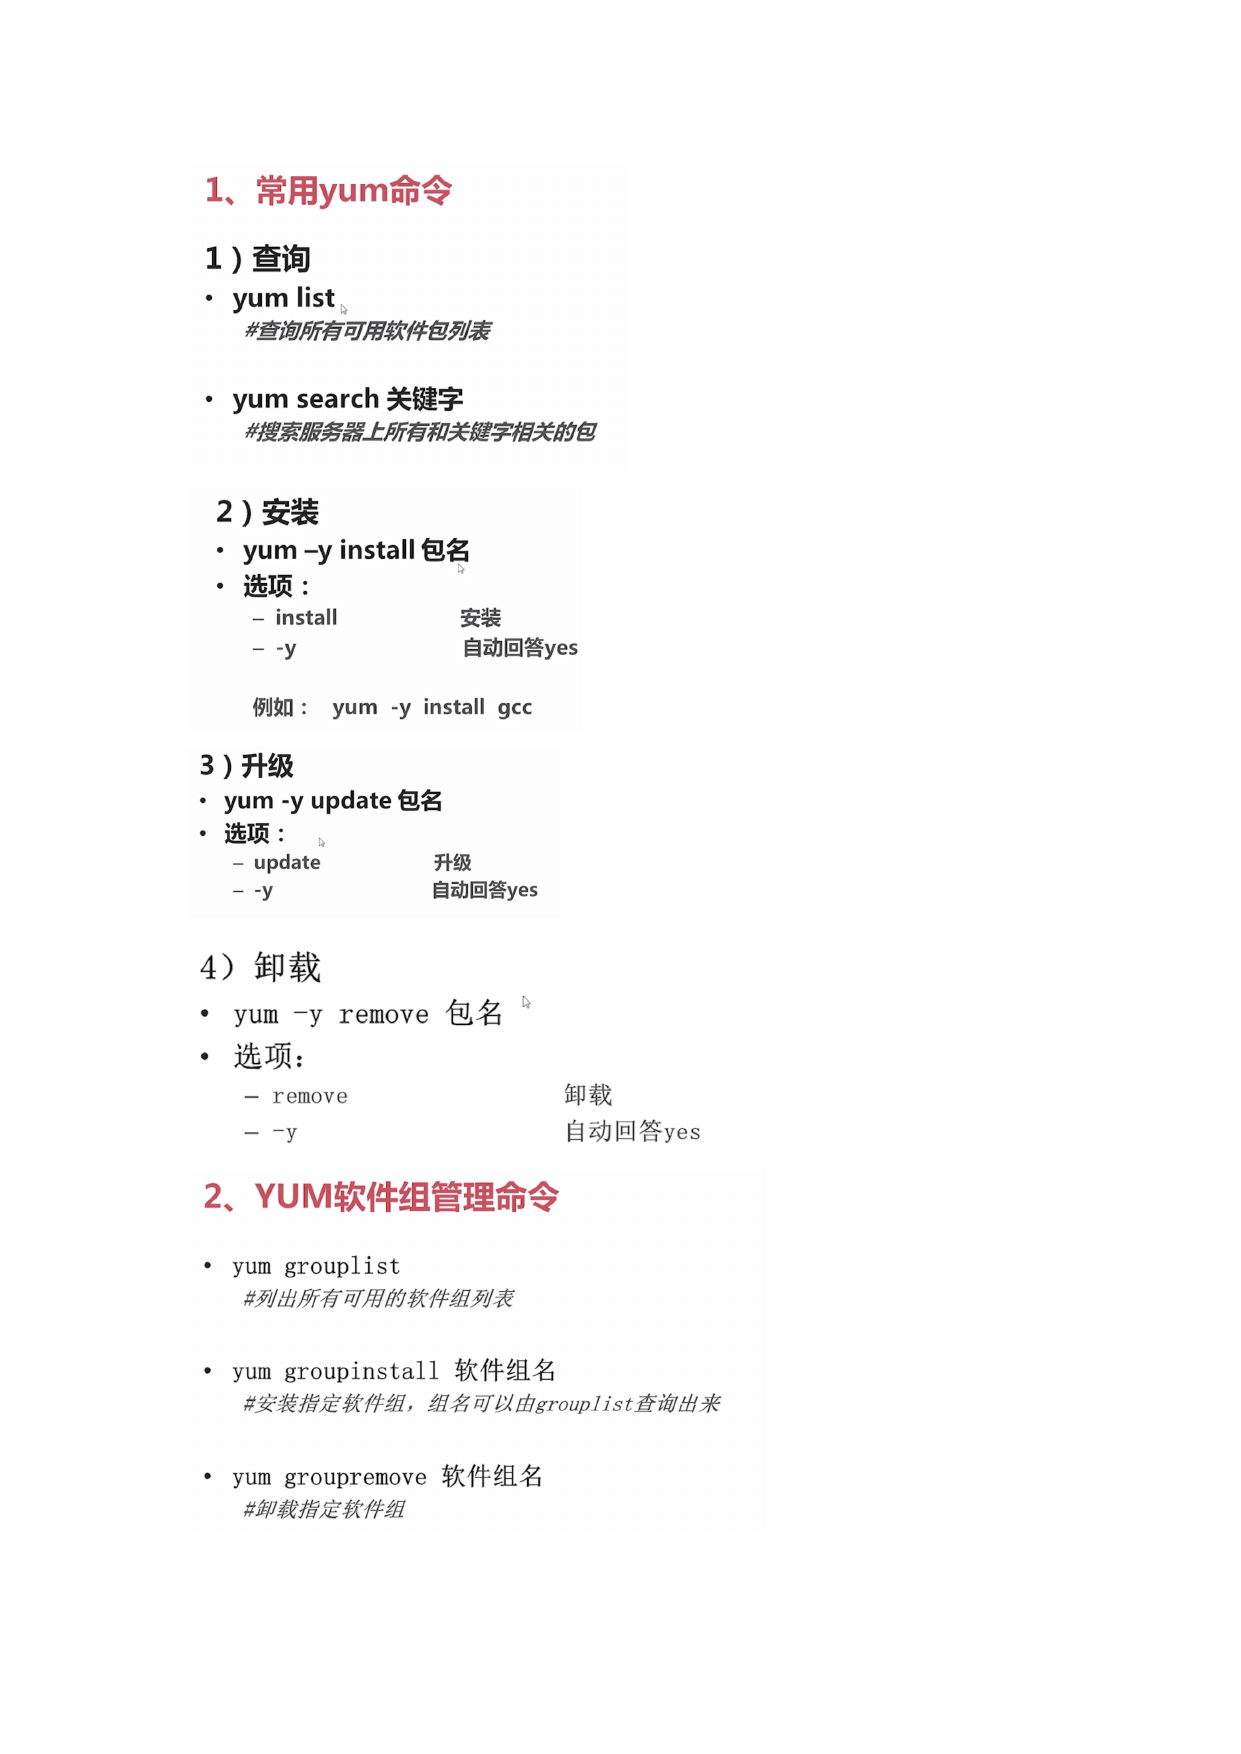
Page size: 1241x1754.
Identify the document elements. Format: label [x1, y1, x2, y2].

picture [187, 942, 723, 1163]
picture [187, 162, 629, 479]
picture [187, 487, 583, 733]
picture [187, 1169, 765, 1532]
picture [187, 747, 560, 918]
